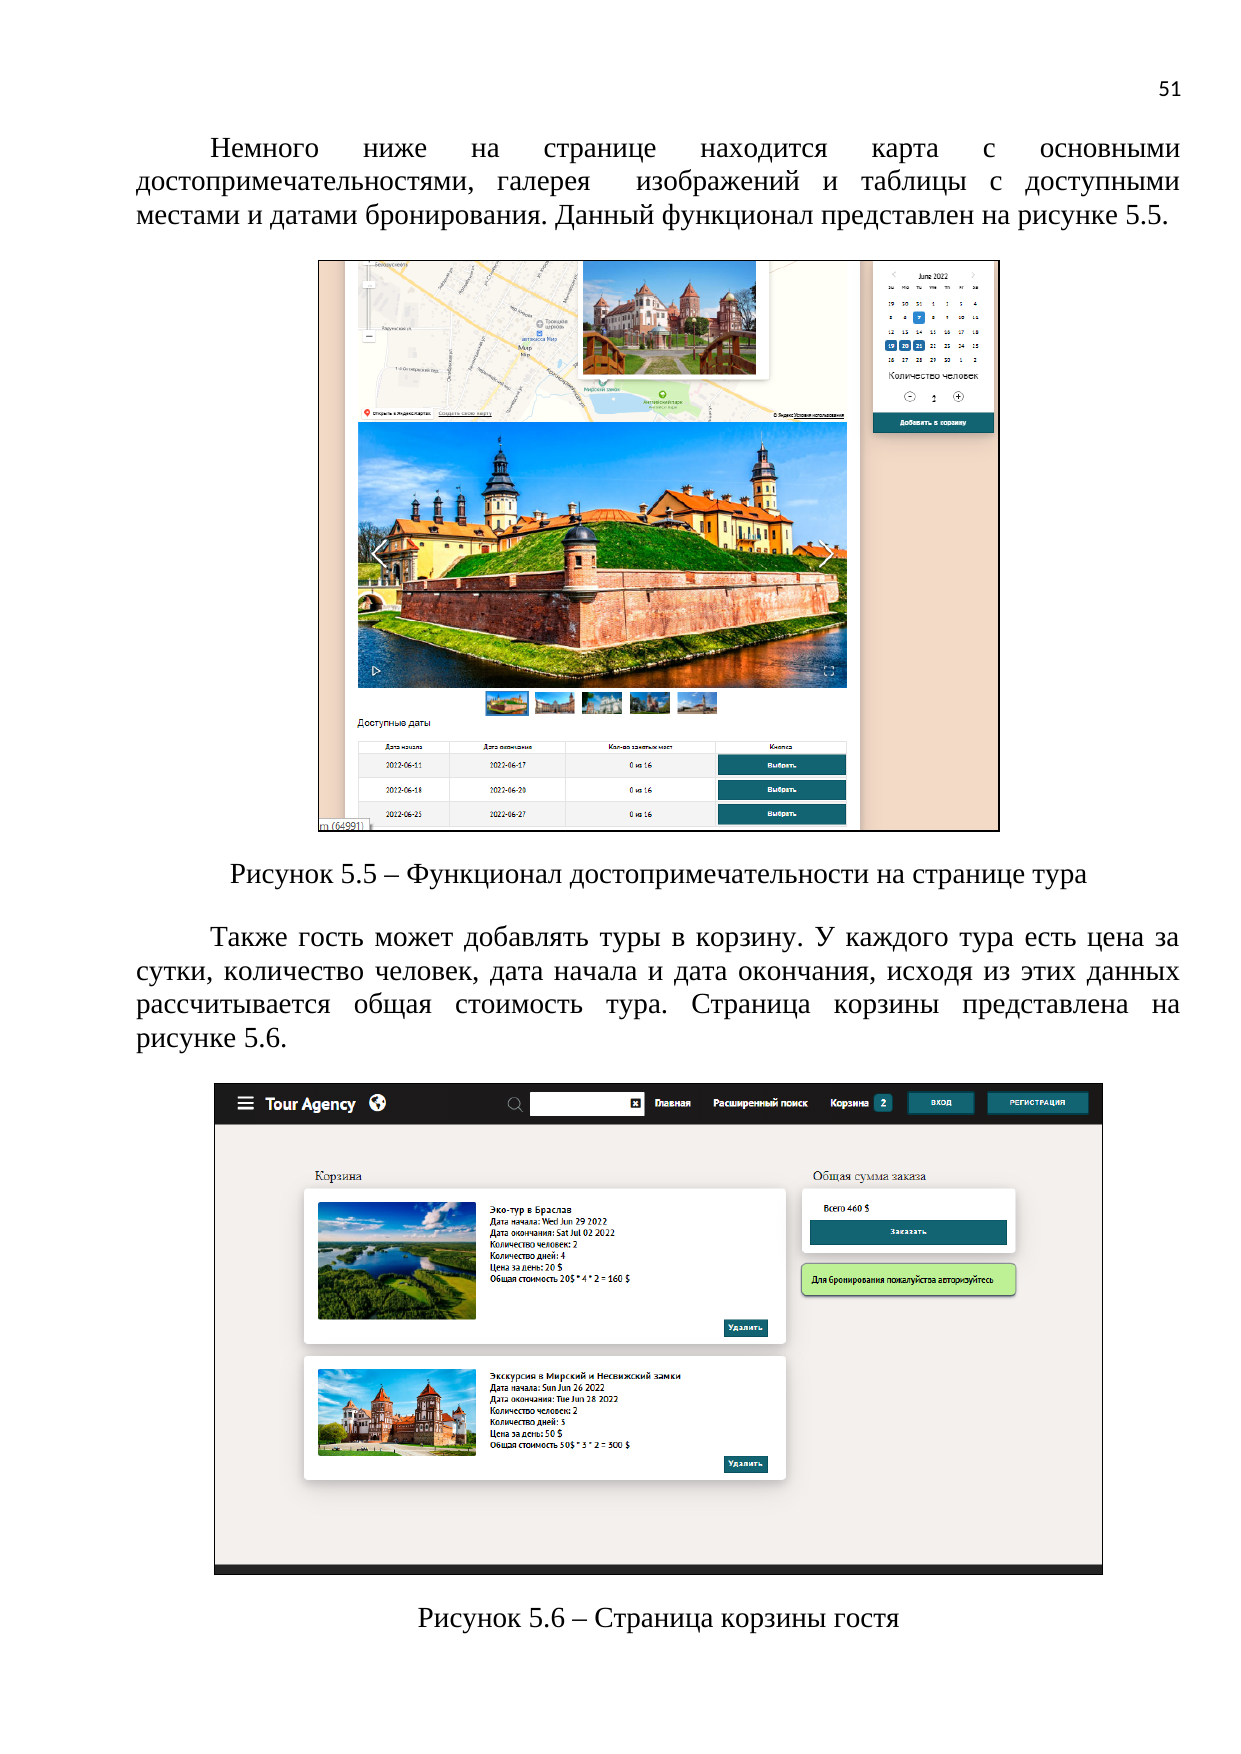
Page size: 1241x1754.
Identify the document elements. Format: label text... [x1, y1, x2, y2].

text Рисунок 5.6 – Страница корзины гостя [136, 1600, 1181, 1634]
picture [215, 1084, 1102, 1574]
picture [319, 261, 998, 830]
text Также гость может добавлять туры в корзину. У каждого тура есть цена за сутки, количество человек, дата начала и дата окончания, исходя из этих данных рассчитывается общая стоимость тура. Страница корзины представлена на рисунке 5.6. [136, 919, 1181, 1053]
text Рисунок 5.5 – Функционал достопримечательности на странице тура [136, 857, 1181, 890]
text Немного ниже на странице находится карта с основными достопримечательностями, галерея изображений и таблицы с доступными местами и датами бронирования. Данный функционал представлен на рисунке 5.5. [136, 130, 1181, 231]
